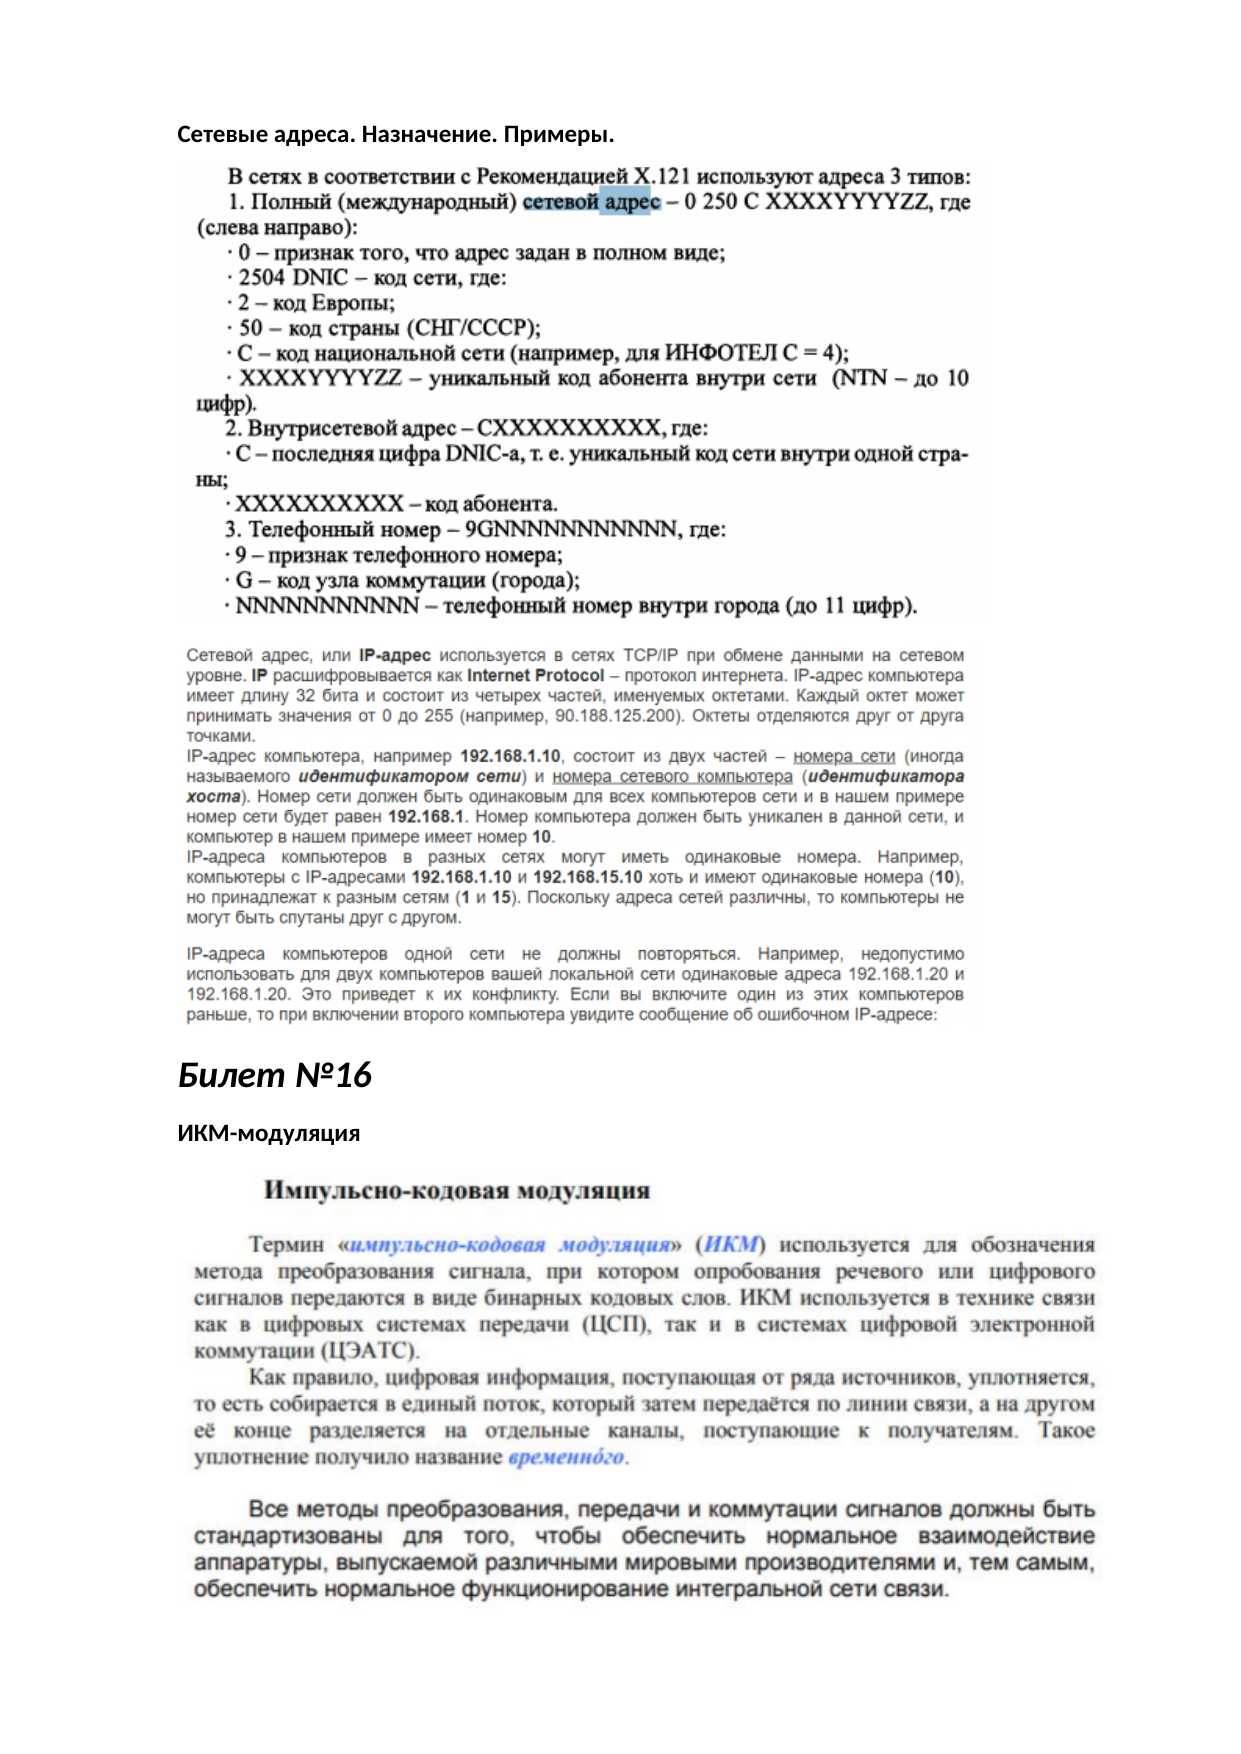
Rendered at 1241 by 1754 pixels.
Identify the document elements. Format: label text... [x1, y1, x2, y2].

text Сетевые адреса. Назначение. Примеры. [177, 118, 1152, 149]
text Билет №16 [177, 1051, 1152, 1096]
picture [177, 167, 985, 623]
picture [177, 641, 990, 1032]
text ИКМ-модуляция [177, 1117, 1152, 1147]
picture [177, 1166, 1106, 1609]
